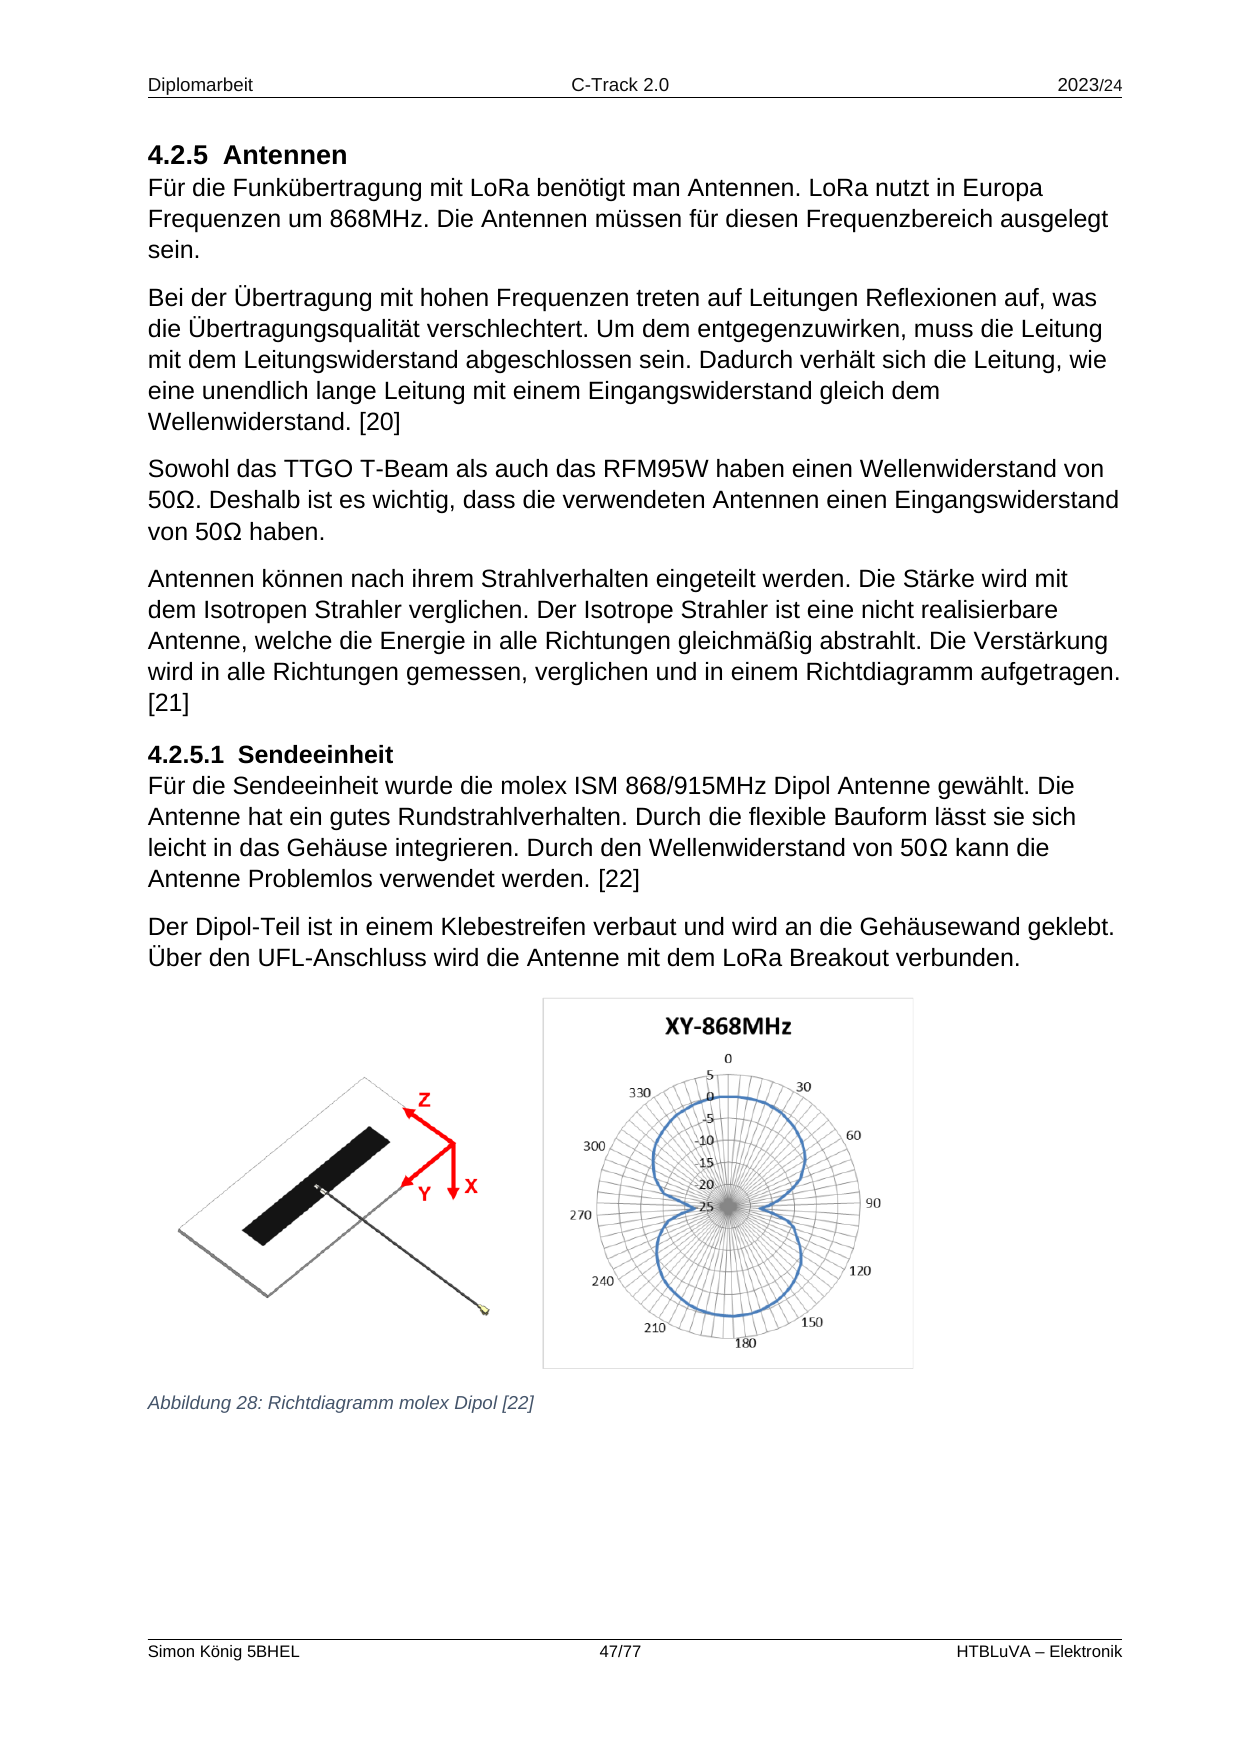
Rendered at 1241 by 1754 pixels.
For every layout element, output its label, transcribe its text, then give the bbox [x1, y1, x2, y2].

subtitle Antennen [148, 139, 1122, 170]
text Der Dipol-Teil ist in einem Klebestreifen verbaut und wird an die Gehäusewand geklebt. Über den UFL-Anschluss wird die Antenne mit dem LoRa Breakout verbunden. [148, 912, 1122, 972]
text Antennen können nach ihrem Strahlverhalten eingeteilt werden. Die Stärke wird mit dem Isotropen Strahler verglichen. Der Isotrope Strahler ist eine nicht realisierbare Antenne, welche die Energie in alle Richtungen gleichmäßig abstrahlt. Die Verstärkung wird in alle Richtungen gemessen, verglichen und in einem Richtdiagramm aufgetragen. [148, 564, 1122, 717]
subtitle Sendeeinheit [148, 740, 1122, 769]
text Abbildung 28: Richtdiagramm molex Dipol [148, 1392, 1122, 1413]
picture [147, 990, 914, 1373]
text Sowohl das TTGO T-Beam als auch das RFM95W haben einen Wellenwiderstand von 50Ω. Deshalb ist es wichtig, dass die verwendeten Antennen einen Eingangswiderstand von 50Ω haben. [148, 454, 1122, 545]
text Bei der Übertragung mit hohen Frequenzen treten auf Leitungen Reflexionen auf, was die Übertragungsqualität verschlechtert. Um dem entgegenzuwirken, muss die Leitung mit dem Leitungswiderstand abgeschlossen sein. Dadurch verhält sich die Leitung, wie eine unendlich lange Leitung mit einem Eingangswiderstand gleich dem Wellenwiderstand. [148, 282, 1122, 435]
text Für die Sendeeinheit wurde die molex ISM 868/915MHz Dipol Antenne gewählt. Die Antenne hat ein gutes Rundstrahlverhalten. Durch die flexible Bauform lässt sie sich leicht in das Gehäuse integrieren. Durch den Wellenwiderstand von 50Ω kann die Antenne Problemlos verwendet werden. [148, 771, 1122, 893]
text Für die Funkübertragung mit LoRa benötigt man Antennen. LoRa nutzt in Europa Frequenzen um 868MHz. Die Antennen müssen für diesen Frequenzbereich ausgelegt sein. [148, 173, 1122, 263]
